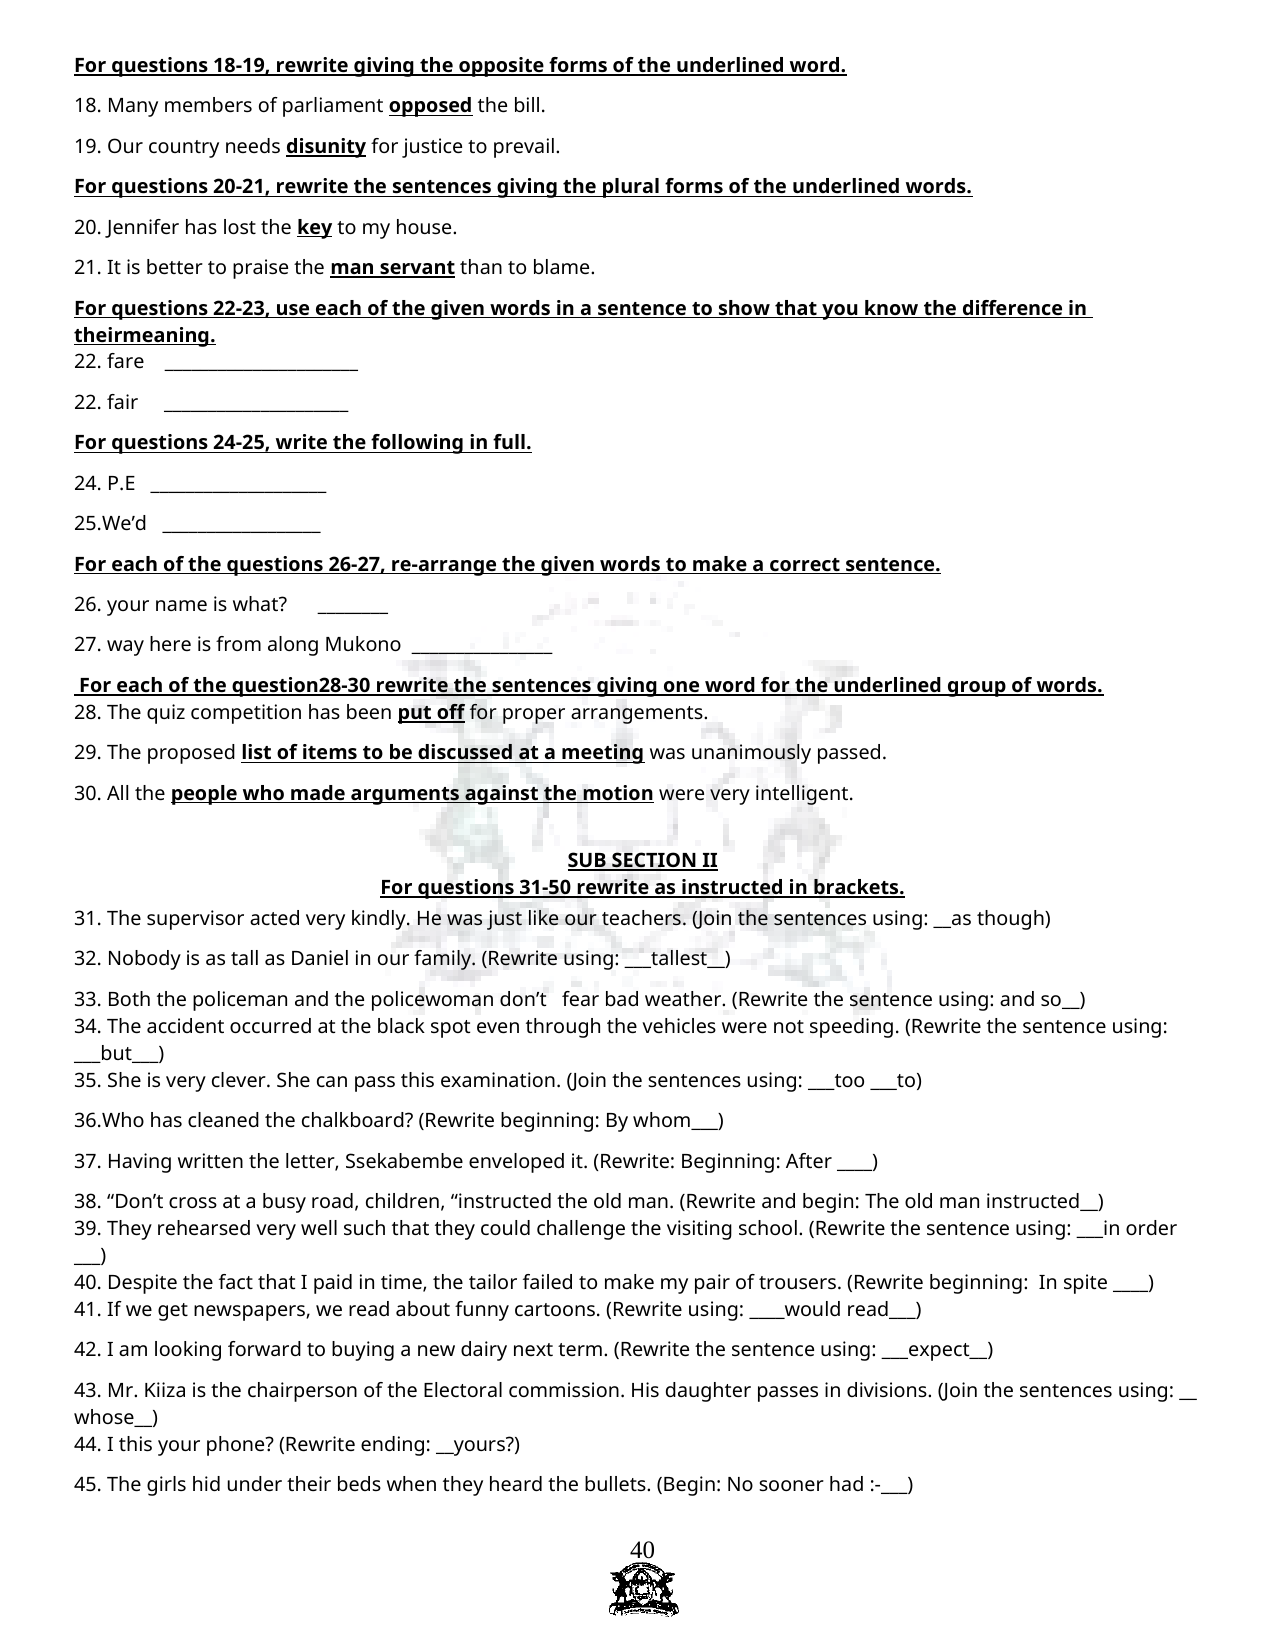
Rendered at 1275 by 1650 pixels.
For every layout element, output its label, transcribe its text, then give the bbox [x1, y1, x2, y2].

text 42. I am looking forward to buying a new dairy next term. (Rewrite the sentence using: ___expect__) [74, 1336, 1211, 1363]
text For questions 22-23, use each of the given words in a sentence to show that you know the difference in theirmeaning. [74, 294, 1211, 348]
text 19. Our country needs disunity for justice to prevail. [74, 132, 1211, 159]
text 22. fare ______________________ [74, 348, 1211, 375]
text 39. They rehearsed very well such that they could challenge the visiting school. (Rewrite the sentence using: ___in order ___) [74, 1214, 1211, 1268]
text 43. Mr. Kiiza is the chairperson of the Electoral commission. His daughter passes in divisions. (Join the sentences using: __ whose__) [74, 1376, 1211, 1430]
text 24. P.E ____________________ [74, 469, 1211, 496]
text 44. I this your phone? (Rewrite ending: __yours?) [74, 1430, 1211, 1457]
text 38. “Don’t cross at a busy road, children, “instructed the old man. (Rewrite and begin: The old man instructed__) [74, 1187, 1211, 1214]
text For questions 18-19, rewrite giving the opposite forms of the underlined word. [74, 51, 1211, 78]
text For each of the question28-30 rewrite the sentences giving one word for the underlined group of words. [74, 671, 1211, 698]
text 20. Jennifer has lost the key to my house. [74, 213, 1211, 240]
text 41. If we get newspapers, we read about funny cartoons. (Rewrite using: ____would read___) [74, 1295, 1211, 1322]
text 31. The supervisor acted very kindly. He was just like our teachers. (Join the sentences using: __as though) [74, 904, 1211, 931]
text SUB SECTION II [74, 846, 1211, 873]
text For questions 20-21, rewrite the sentences giving the plural forms of the underlined words. [74, 173, 1211, 199]
text 26. your name is what? ________ [74, 590, 1211, 617]
text 29. The proposed list of items to be discussed at a meeting was unanimously passed. [74, 738, 1211, 766]
text 25.We’d __________________ [74, 509, 1211, 536]
text 40. Despite the fact that I paid in time, the tailor failed to make my pair of trousers. (Rewrite beginning: In spite ____) [74, 1268, 1211, 1295]
text 37. Having written the letter, Ssekabembe enveloped it. (Rewrite: Beginning: After ____) [74, 1147, 1211, 1174]
text 27. way here is from along Mukono ________________ [74, 631, 1211, 658]
text For each of the questions 26-27, re-arrange the given words to make a correct sentence. [74, 550, 1211, 577]
text 35. She is very clever. She can pass this examination. (Join the sentences using: ___too ___to) [74, 1066, 1211, 1093]
text 30. All the people who made arguments against the motion were very intelligent. [74, 779, 1211, 806]
text 32. Nobody is as tall as Daniel in our family. (Rewrite using: ___tallest__) [74, 945, 1211, 972]
text 21. It is better to praise the man servant than to blame. [74, 253, 1211, 280]
text 34. The accident occurred at the black spot even through the vehicles were not speeding. (Rewrite the sentence using: ___but___) [74, 1012, 1211, 1066]
text 33. Both the policeman and the policewoman don’t fear bad weather. (Rewrite the sentence using: and so__) [74, 985, 1211, 1012]
text For questions 31-50 rewrite as instructed in brackets. [74, 873, 1211, 900]
text 45. The girls hid under their beds when they heard the bullets. (Begin: No sooner had :-___) [74, 1470, 1211, 1497]
text 18. Many members of parliament opposed the bill. [74, 92, 1211, 119]
text 22. fair _____________________ [74, 388, 1211, 415]
text 28. The quiz competition has been put off for proper arrangements. [74, 698, 1211, 725]
text For questions 24-25, write the following in full. [74, 429, 1211, 456]
text 36.Who has cleaned the chalkboard? (Rewrite beginning: By whom___) [74, 1106, 1211, 1133]
